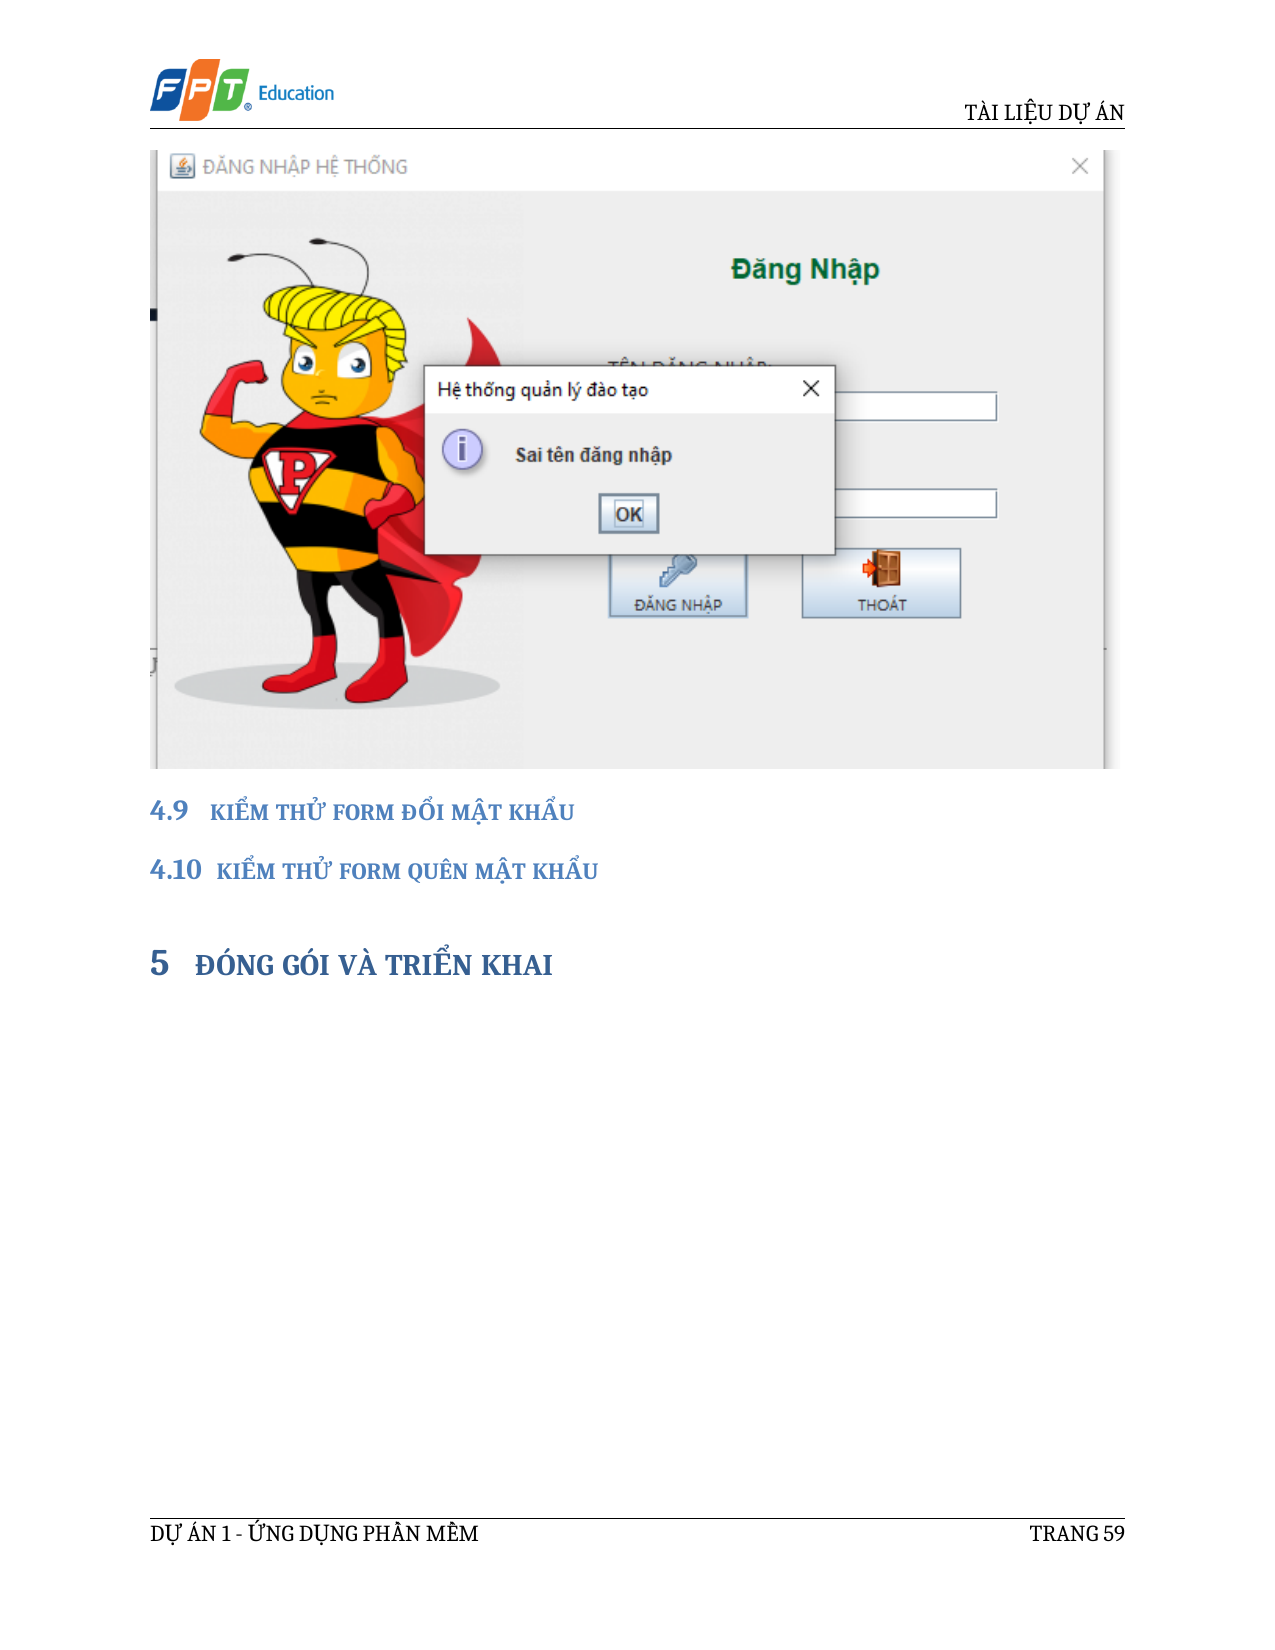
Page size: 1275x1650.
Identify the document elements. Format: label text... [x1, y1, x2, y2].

picture [150, 150, 1121, 769]
subtitle đóng gói và triển khai [150, 942, 1125, 985]
picture [150, 59, 336, 121]
subtitle kiểm thử form đổi mật khẩu [150, 794, 1125, 827]
subtitle kiểm thử form quên mật khẩu [150, 853, 1125, 887]
